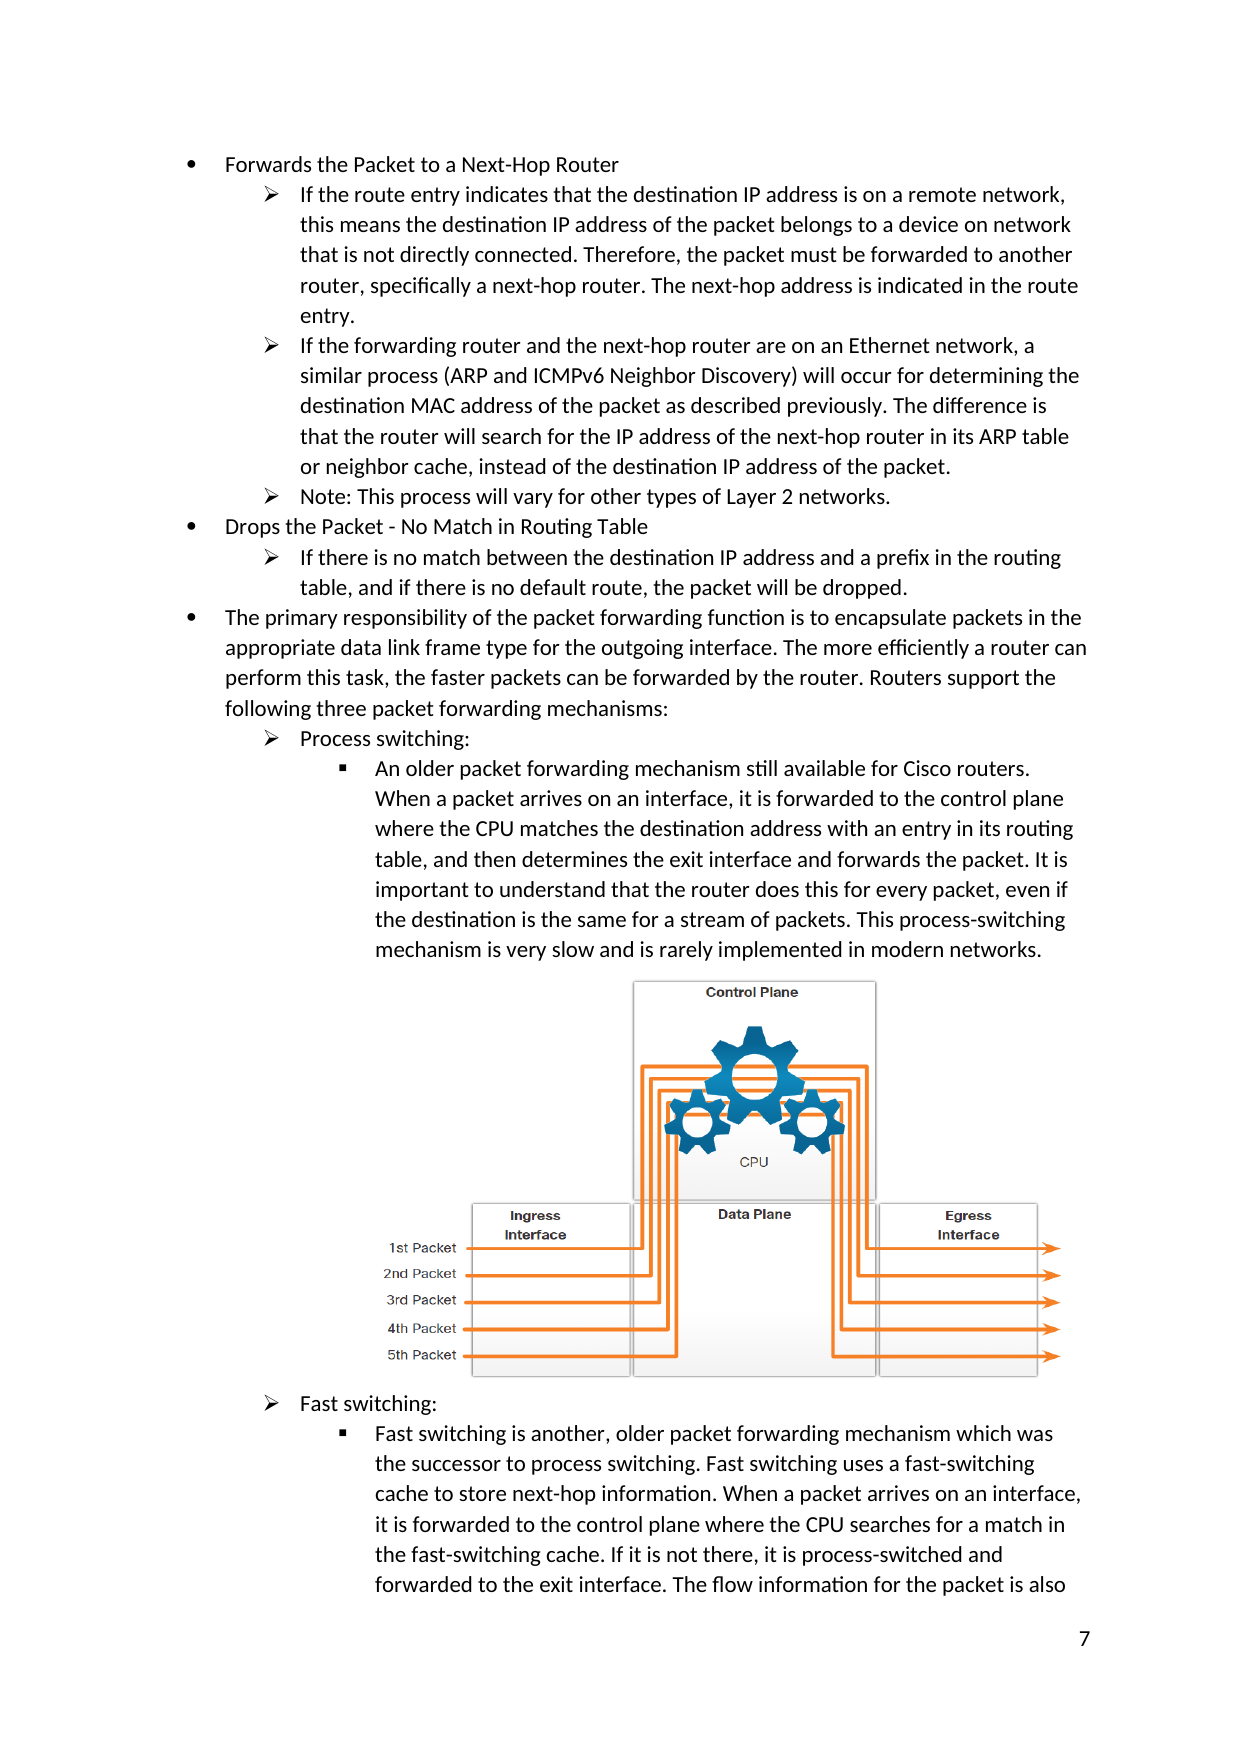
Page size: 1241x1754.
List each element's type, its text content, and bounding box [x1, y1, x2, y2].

list Drops the Packet - No Match in Routing Table [187, 512, 1090, 541]
picture [375, 965, 1077, 1387]
list If there is no match between the destination IP address and a prefix in the routing table, and if there is no default route, the packet will be dropped. [262, 543, 1090, 601]
list Forwards the Packet to a Next-Hop Router [187, 150, 1090, 178]
list Fast switching: [262, 1389, 1090, 1417]
list Process switching: [262, 724, 1090, 752]
list Note: This process will vary for other types of Layer 2 networks. [262, 482, 1090, 510]
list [337, 1419, 1090, 1598]
list An older packet forwarding mechanism still available for Cisco routers. When a packet arrives on an interface, it is forwarded to the control plane where the CPU matches the destination address with an entry in its routing table, and then determines the exit interface and forwards the packet. It is important to understand that the router does this for every packet, even if the destination is the same for a stream of packets. This process-switching mechanism is very slow and is rarely implemented in modern networks. [337, 754, 1090, 963]
list If the route entry indicates that the destination IP address is on a remote network, this means the destination IP address of the packet belongs to a device on network that is not directly connected. Therefore, the packet must be forwarded to another router, specifically a next-hop router. The next-hop address is indicated in the route entry. [262, 180, 1090, 329]
list If the forwarding router and the next-hop router are on an Ethernet network, a similar process (ARP and ICMPv6 Neighbor Discovery) will occur for determining the destination MAC address of the packet as described previously. The difference is that the router will search for the IP address of the next-hop router in its ARP table or neighbor cache, instead of the destination IP address of the packet. [262, 331, 1090, 480]
list The primary responsibility of the packet forwarding function is to encapsulate packets in the appropriate data link frame type for the outgoing interface. The more efficiently a router can perform this task, the faster packets can be forwarded by the router. Routers support the following three packet forwarding mechanisms: [187, 603, 1090, 722]
